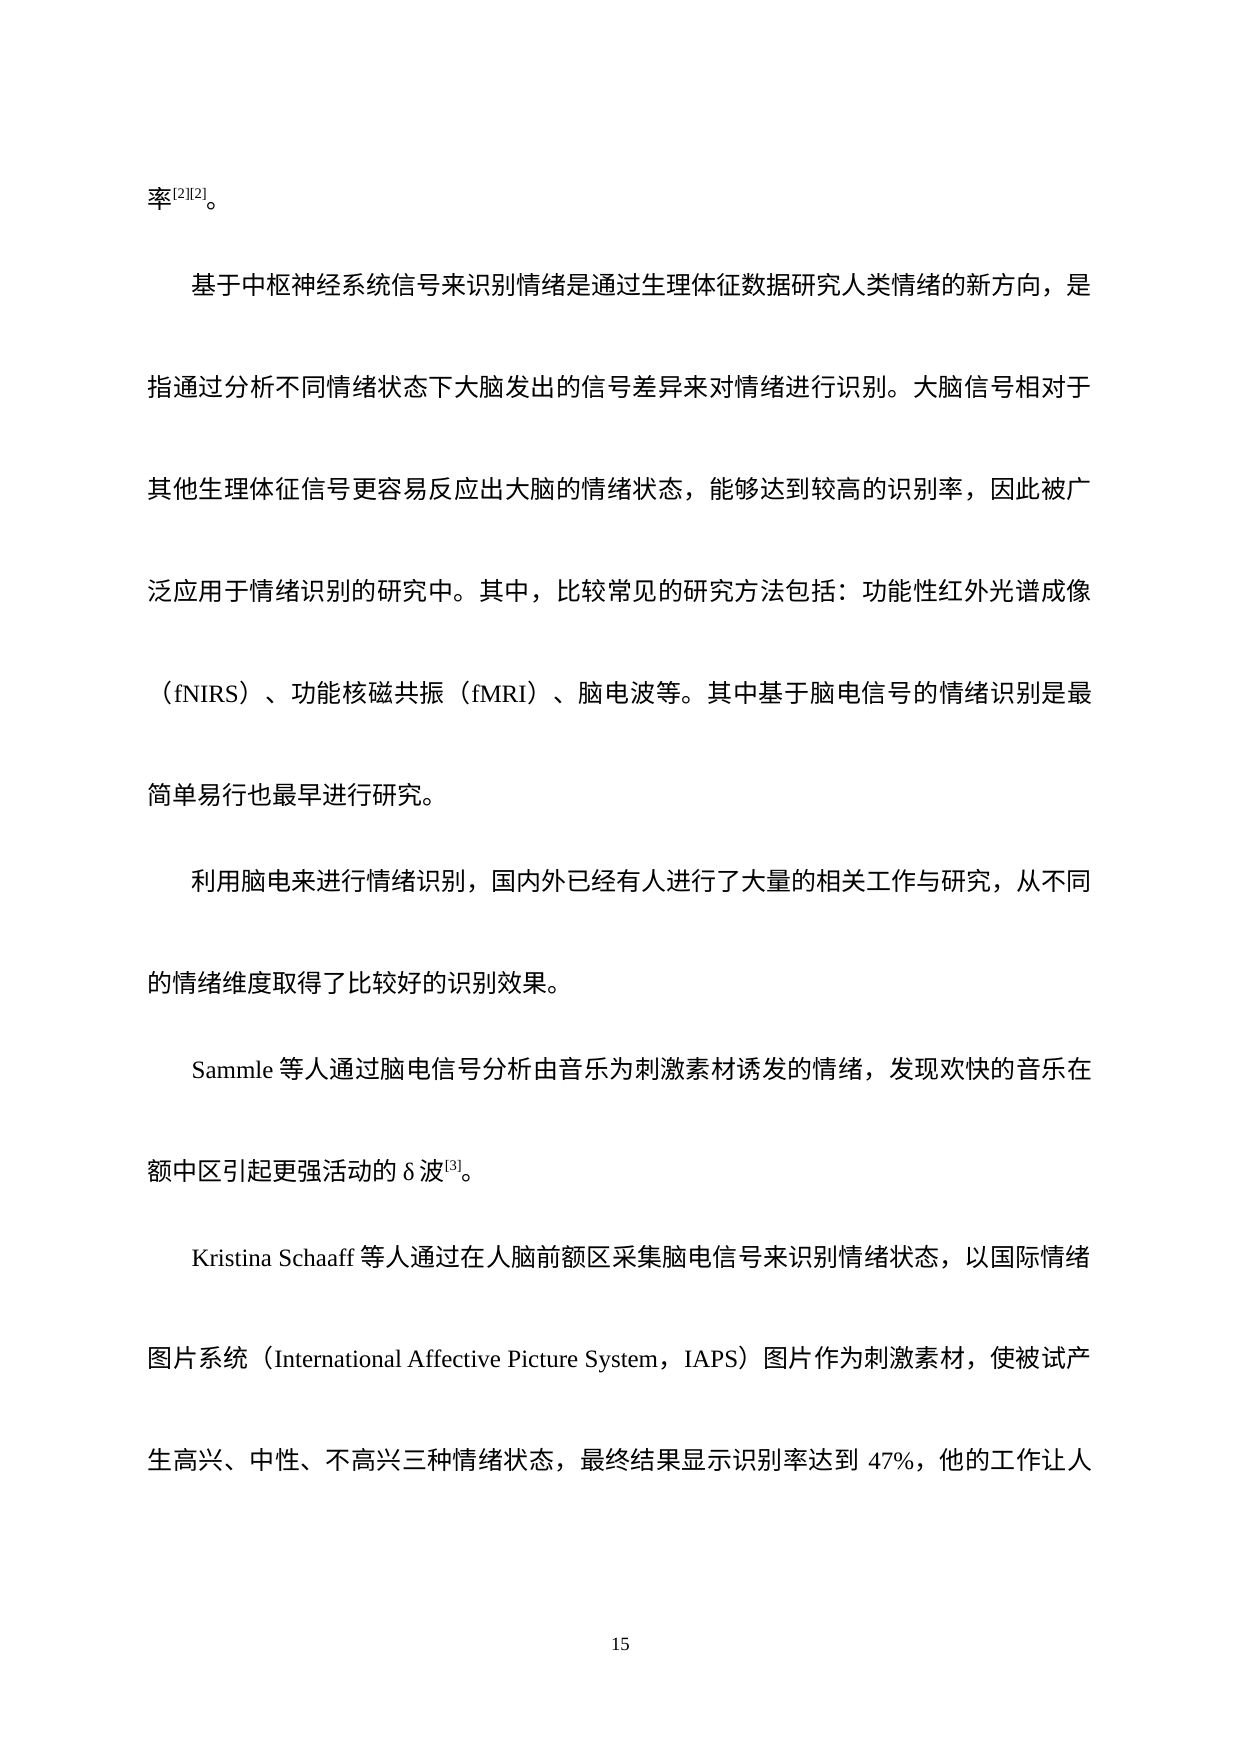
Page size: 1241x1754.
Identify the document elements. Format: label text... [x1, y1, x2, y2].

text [148, 1221, 1092, 1493]
text Sammle等人通过脑电信号分析由音乐为刺激素材诱发的情绪，发现欢快的音乐在额中区引起更强活动的δ波[3]。 [148, 1033, 1092, 1203]
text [148, 164, 1092, 232]
text 利用脑电来进行情绪识别，国内外已经有人进行了大量的相关工作与研究，从不同的情绪维度取得了比较好的识别效果。 [148, 845, 1092, 1015]
text 基于中枢神经系统信号来识别情绪是通过生理体征数据研究人类情绪的新方向，是指通过分析不同情绪状态下大脑发出的信号差异来对情绪进行识别。大脑信号相对于其他生理体征信号更容易反应出大脑的情绪状态，能够达到较高的识别率，因此被广泛应用于情绪识别的研究中。其中，比较常见的研究方法包括：功能性红外光谱成像（fNIRS）、功能核磁共振（fMRI）、脑电波等。其中基于脑电信号的情绪识别是最简单易行也最早进行研究。 [148, 250, 1092, 827]
